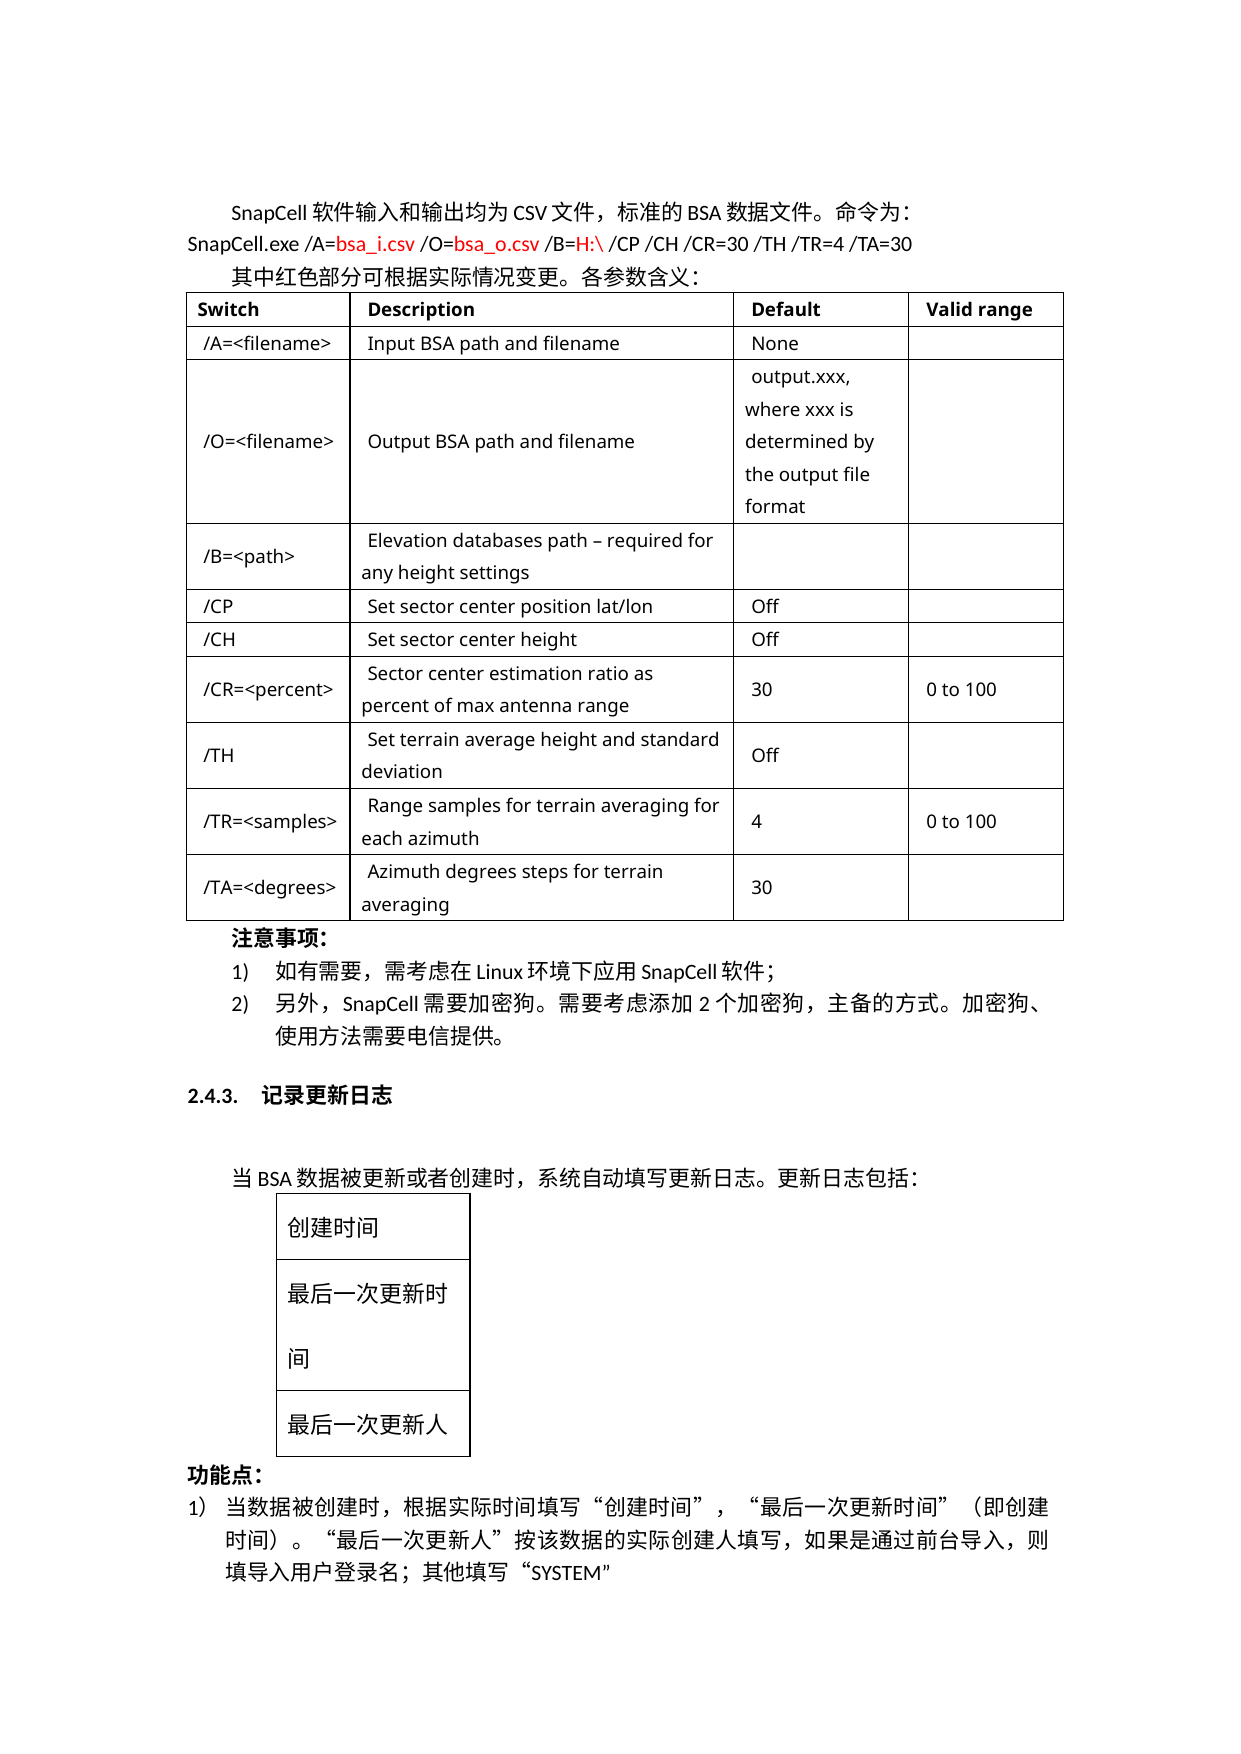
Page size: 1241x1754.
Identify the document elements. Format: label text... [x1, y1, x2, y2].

text 当BSA数据被更新或者创建时，系统自动填写更新日志。更新日志包括： [187, 1161, 1053, 1193]
text 其中红色部分可根据实际情况变更。各参数含义： [187, 259, 1053, 292]
table_cell [909, 327, 1063, 359]
table_cell [734, 524, 908, 589]
table_cell 最后一次更新人 [277, 1391, 469, 1456]
table_cell Set sector center position lat/lon [351, 590, 733, 622]
text 功能点： [187, 1457, 1053, 1490]
table_cell Sector center estimation ratio as percent of max antenna range [351, 657, 733, 722]
list 当数据被创建时，根据实际时间填写“创建时间”，“最后一次更新时间”（即创建时间）。“最后一次更新人”按该数据的实际创建人填写，如果是通过前台导入，则填导入用户登录名；其他填写“SYSTEM” [187, 1490, 1053, 1587]
table_cell Azimuth degrees steps for terrain averaging [351, 855, 733, 920]
table_cell [909, 623, 1063, 656]
table_cell Off [734, 590, 908, 622]
table_cell /B=<path> [187, 524, 349, 589]
table_cell Set terrain average height and standard deviation [351, 723, 733, 788]
table_cell 4 [734, 789, 908, 854]
table_cell Off [734, 723, 908, 788]
table_cell Range samples for terrain averaging for each azimuth [351, 789, 733, 854]
table_header Switch [187, 293, 349, 326]
table_cell /TR=<samples> [187, 789, 349, 854]
table_cell [909, 855, 1063, 920]
table_cell /CH [187, 623, 349, 656]
table_cell Input BSA path and filename [351, 327, 733, 359]
table_cell [909, 723, 1063, 788]
table_cell 30 [734, 657, 908, 722]
table_cell /A=<filename> [187, 327, 349, 359]
table_cell 最后一次更新时间 [277, 1260, 469, 1390]
table_cell [909, 360, 1063, 523]
table_cell [909, 590, 1063, 622]
table_cell 30 [734, 855, 908, 920]
table_cell 0 to 100 [909, 657, 1063, 722]
table_cell /O=<filename> [187, 360, 349, 523]
table_cell /TH [187, 723, 349, 788]
list 如有需要，需考虑在Linux环境下应用SnapCell软件； [231, 953, 1053, 986]
table_cell None [734, 327, 908, 359]
table_cell output.xxx, where xxx is determined by the output file format [734, 360, 908, 523]
table_cell Elevation databases path – required for any height settings [351, 524, 733, 589]
text SnapCell软件输入和输出均为CSV文件，标准的BSA数据文件。命令为： [187, 194, 1053, 227]
table_header Valid range [909, 293, 1063, 326]
table_cell [909, 524, 1063, 589]
table_cell /CP [187, 590, 349, 622]
text SnapCell.exe /A=bsa_i.csv /O=bsa_o.csv /B=H:\ /CP /CH /CR=30 /TH /TR=4 /TA=30 [187, 227, 1053, 259]
table_cell Output BSA path and filename [351, 360, 733, 523]
table_cell /TA=<degrees> [187, 855, 349, 920]
table_cell 0 to 100 [909, 789, 1063, 854]
table_header Default [734, 293, 908, 326]
table_cell /CR=<percent> [187, 657, 349, 722]
table_header Description [351, 293, 733, 326]
table_header 创建时间 [277, 1194, 469, 1259]
list 另外，SnapCell需要加密狗。需要考虑添加2个加密狗，主备的方式。加密狗、使用方法需要电信提供。 [231, 986, 1053, 1051]
subtitle 记录更新日志 [187, 1078, 1053, 1111]
table_cell Set sector center height [351, 623, 733, 656]
list 注意事项： [231, 921, 1053, 953]
table_cell Off [734, 623, 908, 656]
